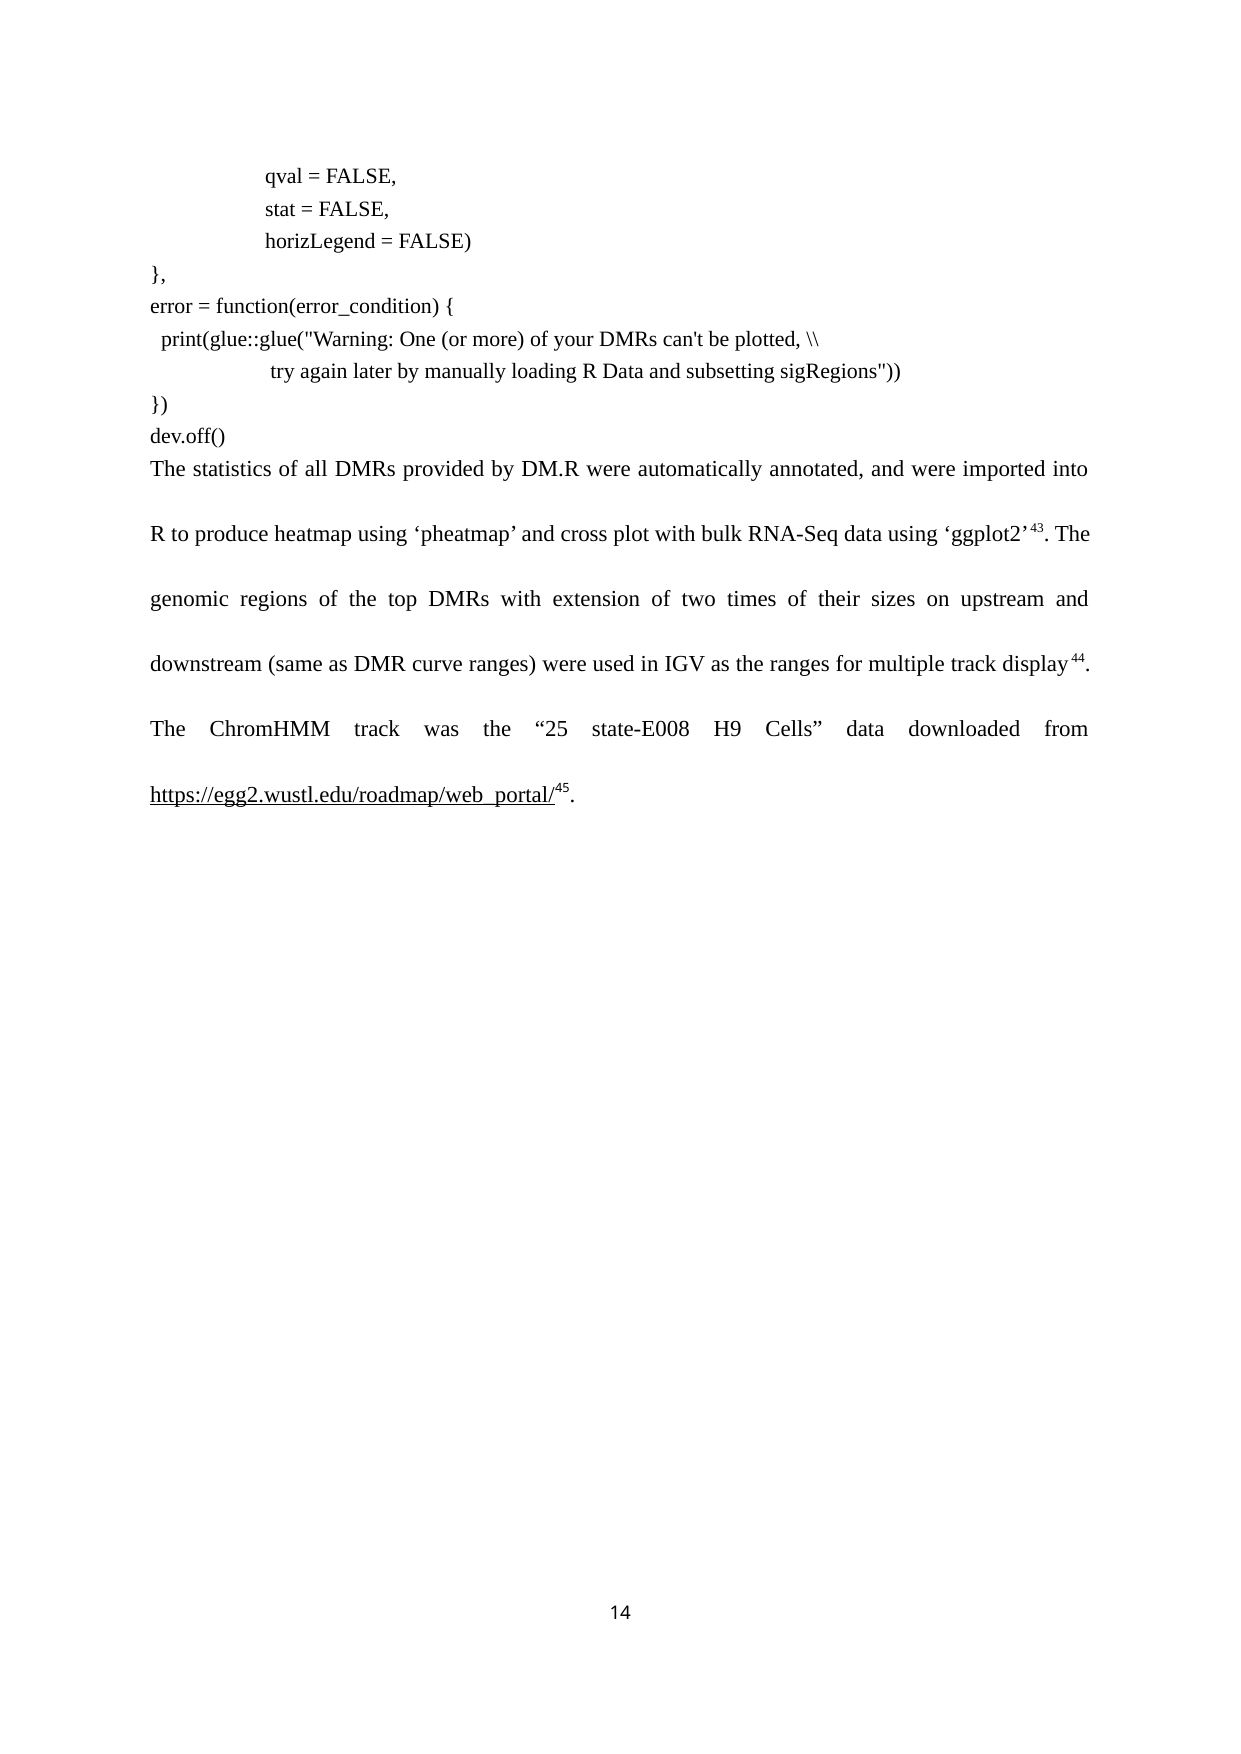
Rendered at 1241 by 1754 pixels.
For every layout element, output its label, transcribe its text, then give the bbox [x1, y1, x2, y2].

text qval = FALSE, [150, 160, 1090, 192]
text The statistics of all DMRs provided by DM.R were automatically annotated, and were imported into R to produce heatmap using ‘pheatmap’ and cross plot with bulk RNA-Seq data using ‘ggplot2’43. The genomic regions of the top DMRs with extension of two times of their sizes on upstream and downstream (same as DMR curve ranges) were used in IGV as the ranges for multiple track display44. The ChromHMM track was the “25 state-E008 H9 Cells” data downloaded from https://egg2.wustl.edu/roadmap/web_portal/45. [150, 452, 1090, 810]
text print(glue::glue("Warning: One (or more) of your DMRs can't be plotted, \\ [150, 322, 1090, 355]
text dev.off() [150, 420, 1090, 452]
text stat = FALSE, [150, 192, 1090, 225]
text try again later by manually loading R Data and subsetting sigRegions")) [150, 355, 1090, 387]
text }) [150, 387, 1090, 420]
text error = function(error_condition) { [150, 290, 1090, 322]
text horizLegend = FALSE) [150, 225, 1090, 257]
text }, [150, 257, 1090, 290]
